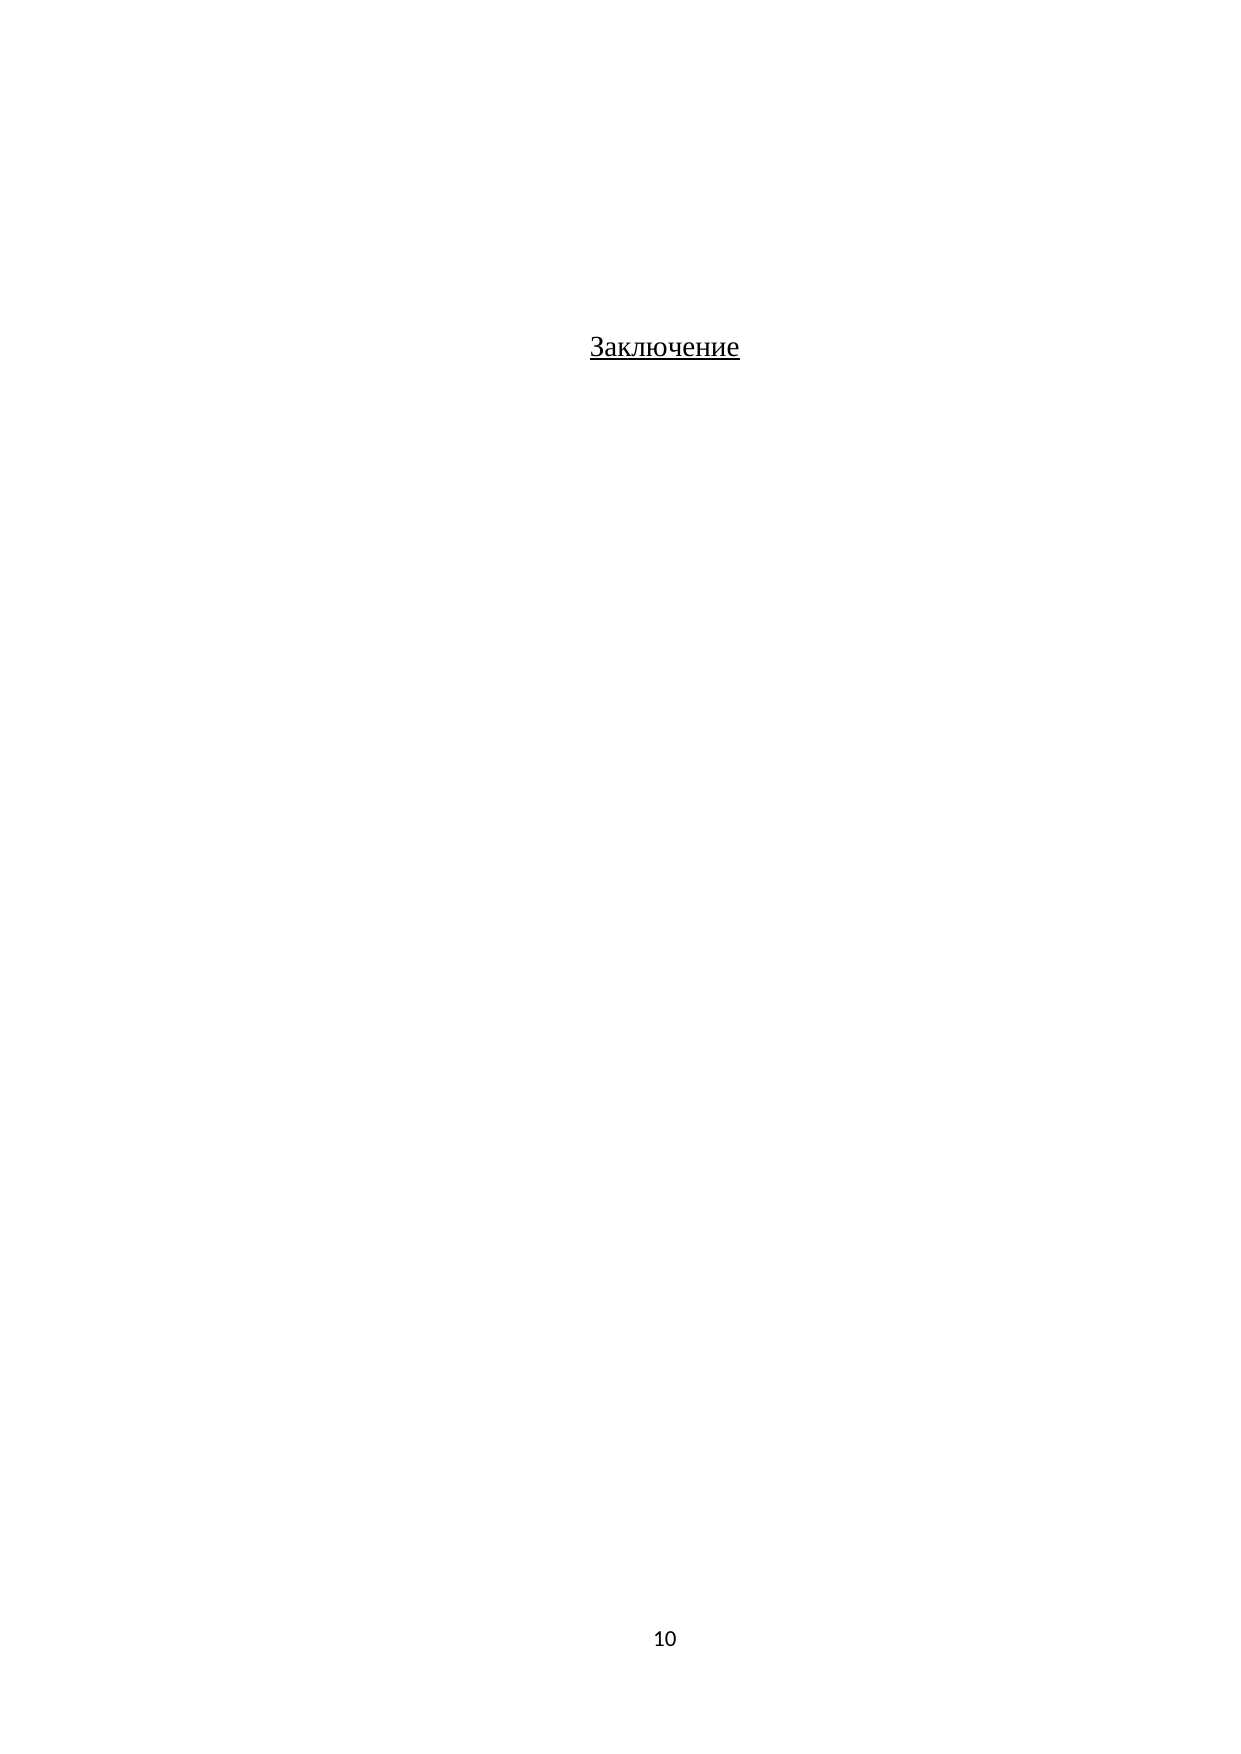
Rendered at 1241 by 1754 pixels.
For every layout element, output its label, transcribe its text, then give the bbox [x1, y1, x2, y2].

text Заключение [177, 329, 1152, 363]
